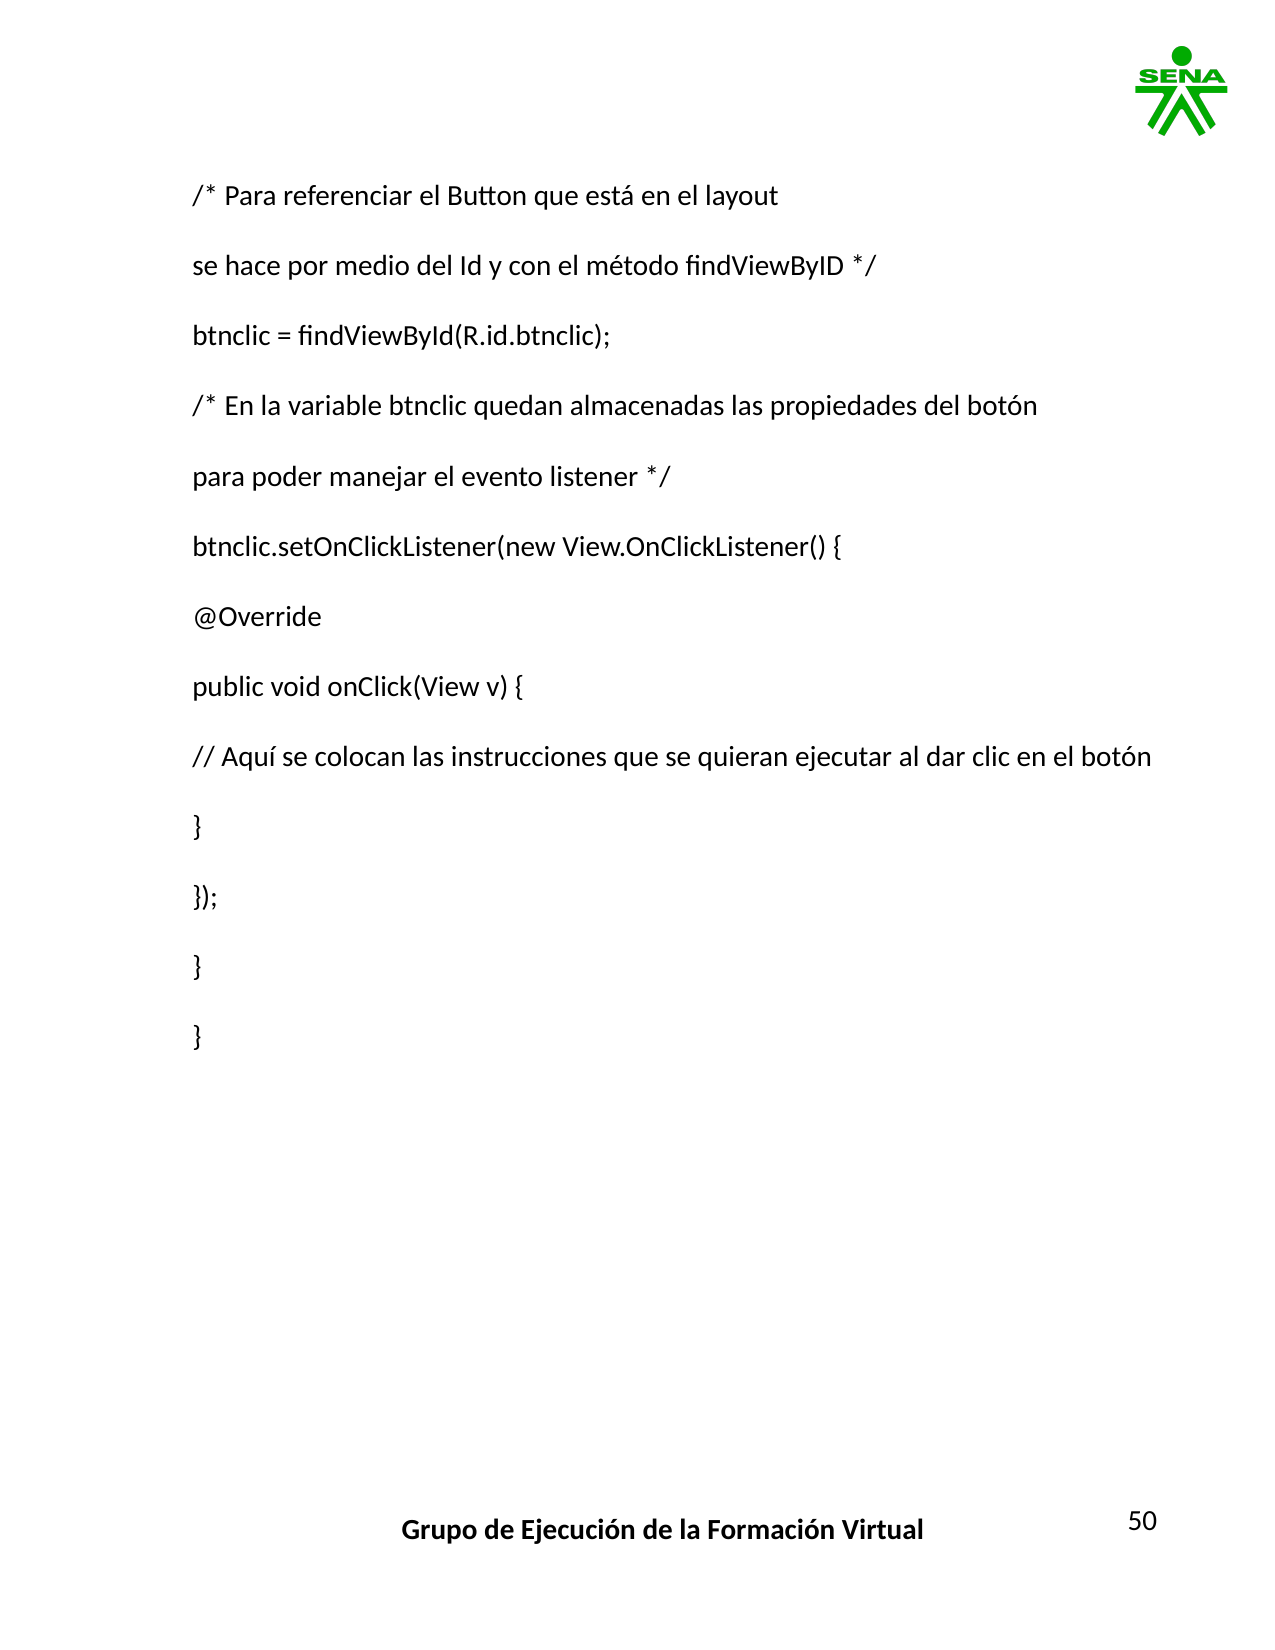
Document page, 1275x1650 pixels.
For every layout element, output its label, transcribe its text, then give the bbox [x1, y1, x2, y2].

text } [118, 948, 1157, 984]
text @Override [118, 598, 1157, 633]
text /* Para referenciar el Button que está en el layout [118, 177, 1157, 213]
text para poder manejar el evento listener */ [118, 458, 1157, 493]
text } [118, 808, 1157, 844]
text // Aquí se colocan las instrucciones que se quieran ejecutar al dar clic en el botón [118, 738, 1157, 774]
text btnclic = findViewById(R.id.btnclic); [118, 317, 1157, 353]
text }); [118, 878, 1157, 914]
picture [1135, 46, 1228, 136]
text se hace por medio del Id y con el método findViewByID */ [118, 247, 1157, 283]
text btnclic.setOnClickListener(new View.OnClickListener() { [118, 528, 1157, 563]
text public void onClick(View v) { [118, 668, 1157, 703]
text /* En la variable btnclic quedan almacenadas las propiedades del botón [118, 387, 1157, 423]
text } [118, 1018, 1157, 1054]
